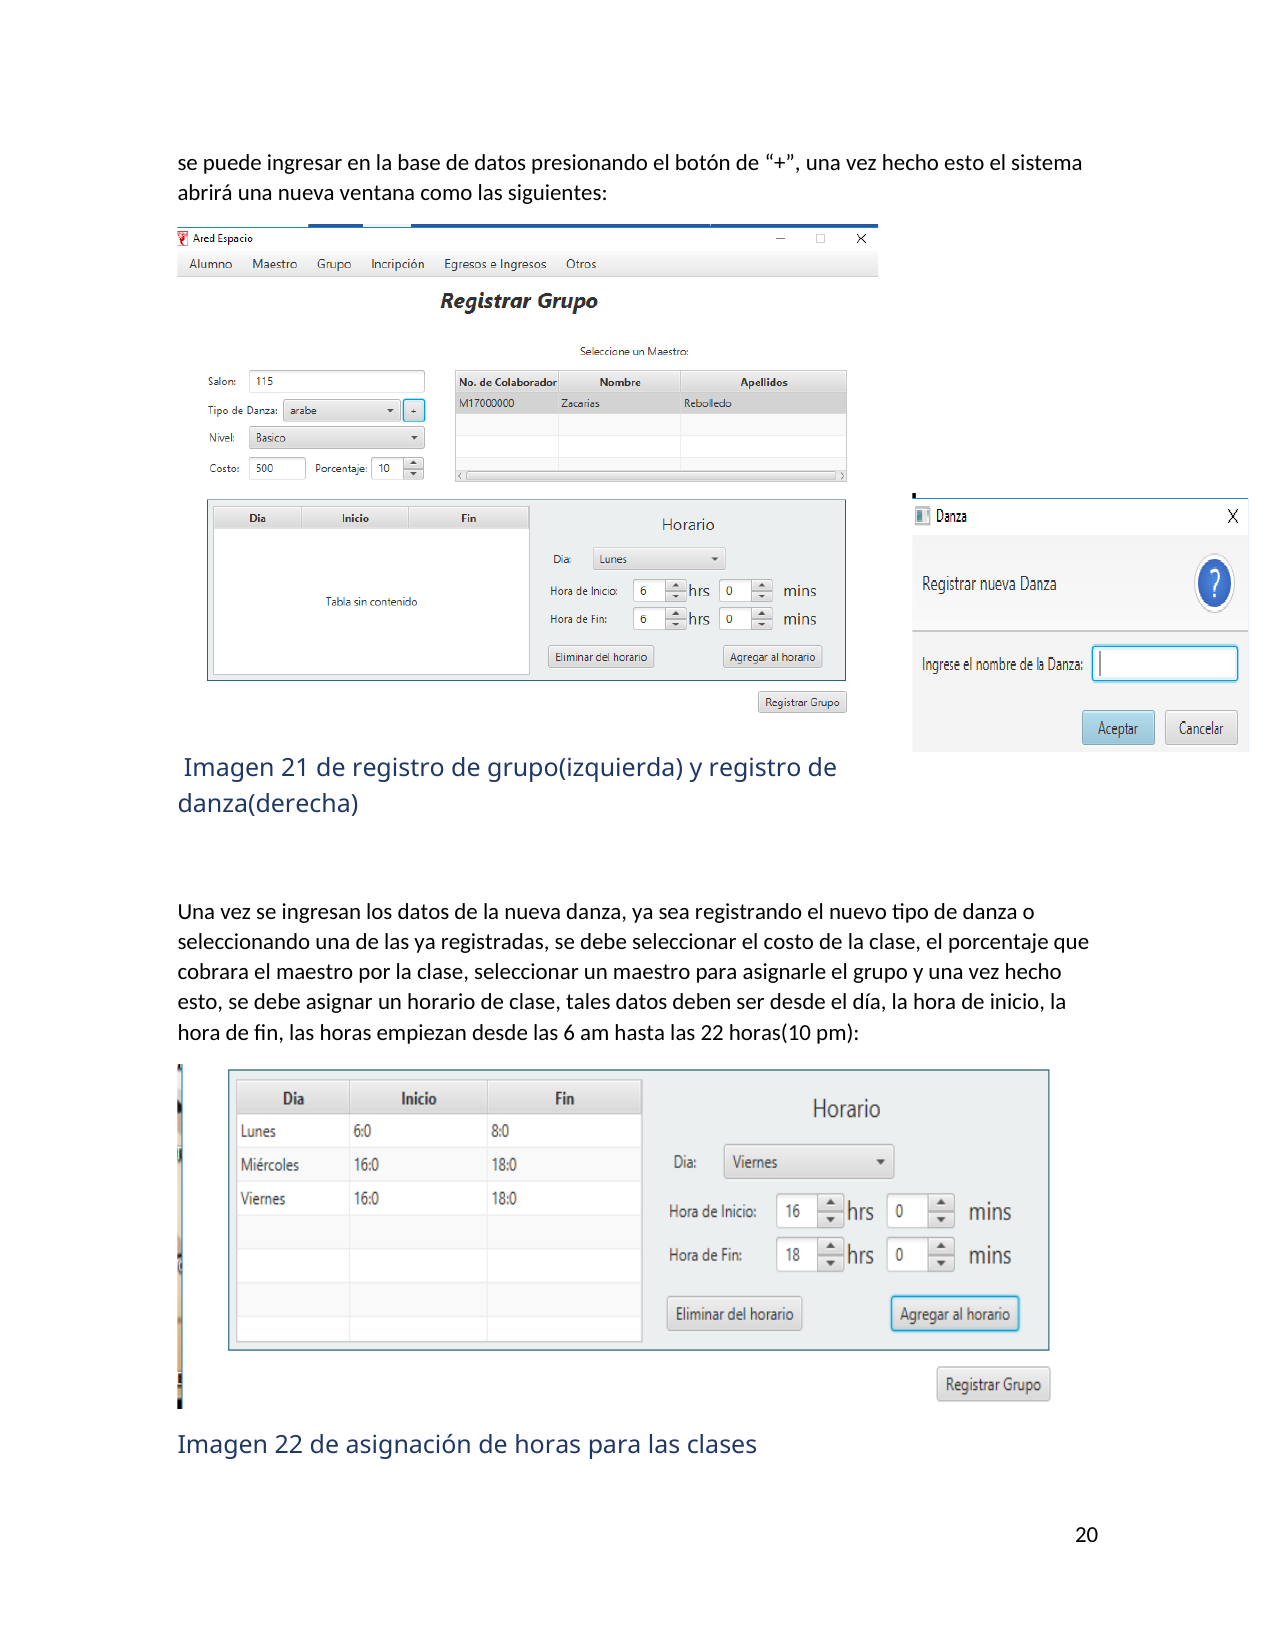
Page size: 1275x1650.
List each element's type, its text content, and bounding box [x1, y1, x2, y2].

picture [912, 493, 1249, 752]
subtitle Imagen 22 de asignación de horas para las clases [177, 1427, 1098, 1461]
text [177, 148, 1098, 206]
picture [177, 1064, 1079, 1409]
picture [177, 224, 879, 731]
subtitle Imagen 21 de registro de grupo(izquierda) y registro de danza(derecha) [177, 749, 1098, 820]
text Una vez se ingresan los datos de la nueva danza, ya sea registrando el nuevo tipo de danza o seleccionando una de las ya registradas, se debe seleccionar el costo de la clase, el porcentaje que cobrara el maestro por la clase, seleccionar un maestro para asignarle el grupo y una vez hecho esto, se debe asignar un horario de clase, tales datos deben ser desde el día, la hora de inicio, la hora de fin, las horas empiezan desde las 6 am hasta las 22 horas(10 pm): [177, 897, 1098, 1046]
